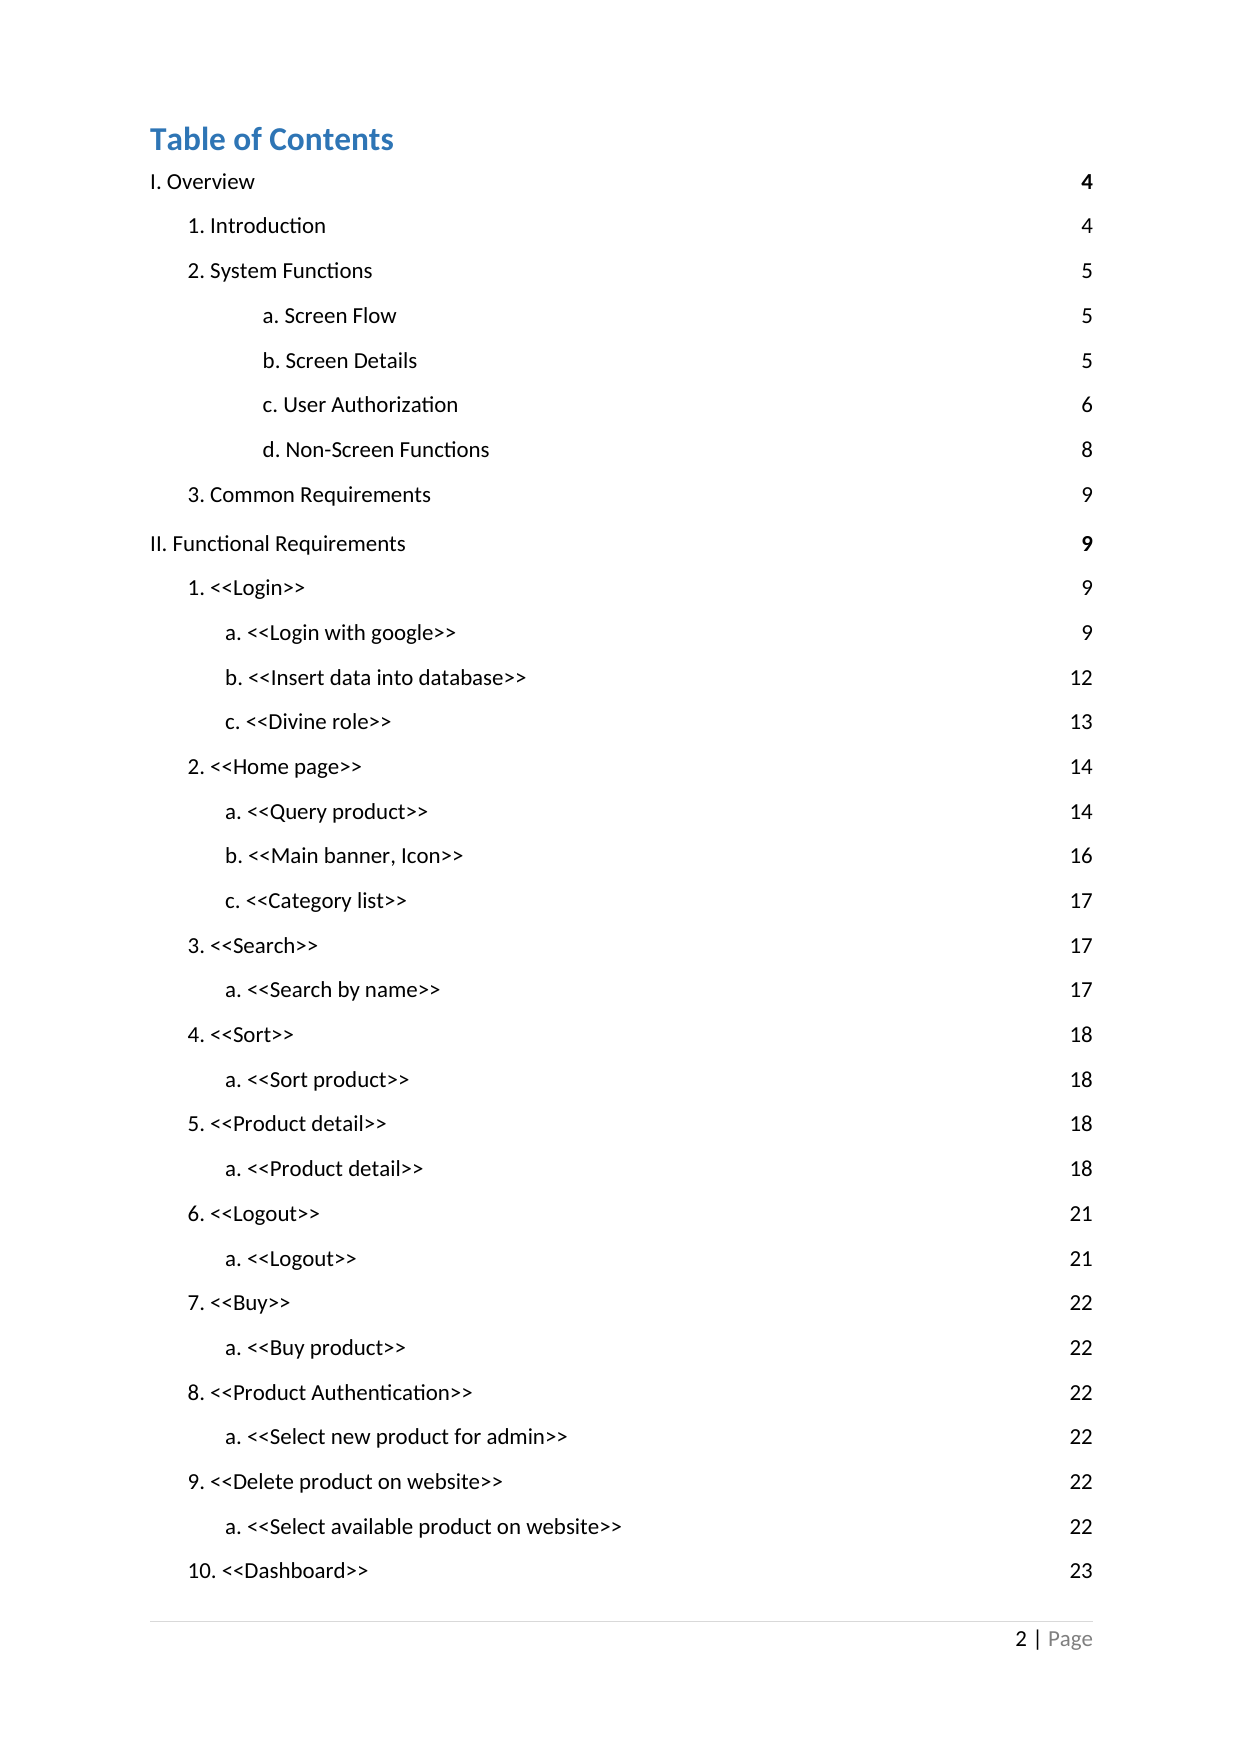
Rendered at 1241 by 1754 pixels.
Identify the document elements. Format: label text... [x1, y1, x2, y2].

text Table of Contents [150, 118, 1093, 159]
